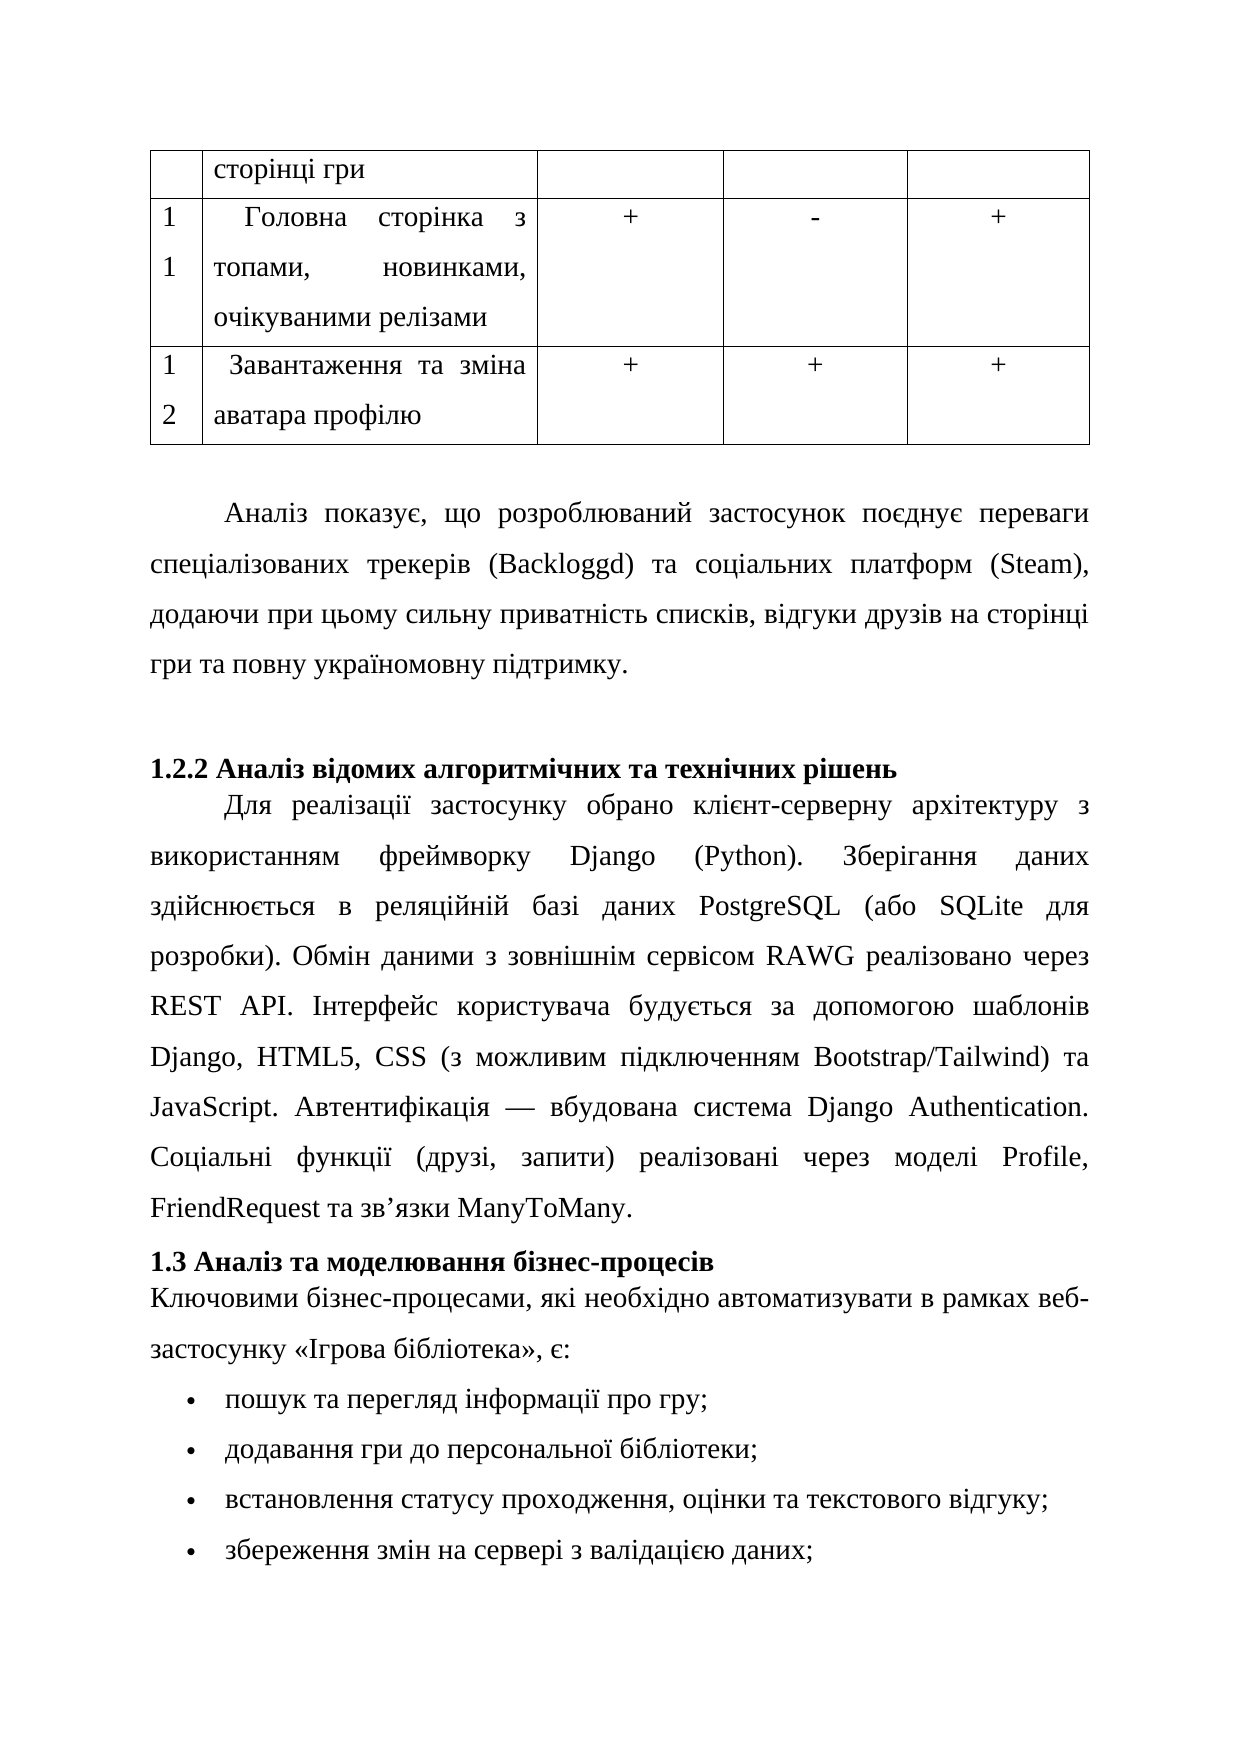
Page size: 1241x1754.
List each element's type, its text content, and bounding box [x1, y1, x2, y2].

table_cell 12 [151, 347, 202, 444]
table_cell + [724, 151, 907, 198]
table_cell + [724, 347, 907, 444]
table_cell Головна сторінка з топами, новинками, очікуваними релізами [203, 199, 537, 346]
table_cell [203, 151, 537, 198]
text Ключовими бізнес-процесами, які необхідно автоматизувати в рамках веб-застосунку «Ігрова бібліотека», є: [150, 1280, 1090, 1364]
table_cell + [908, 199, 1089, 346]
table_cell Завантаження та зміна аватара профілю [203, 347, 537, 444]
table_cell 11 [151, 199, 202, 346]
table_cell 10 [151, 151, 202, 198]
text Для реалізації застосунку обрано клієнт-серверну архітектуру з використанням фреймворку Django (Python). Зберігання даних здійснюється в реляційній базі даних PostgreSQL (або SQLite для розробки). Обмін даними з зовнішнім сервісом RAWG реалізовано через REST API. Інтерфейс користувача будується за допомогою шаблонів Django, HTML5, CSS (з можливим підключенням Bootstrap/Tailwind) та JavaScript. Автентифікація — вбудована система Django Authentication. Соціальні функції (друзі, запити) реалізовані через моделі Profile, FriendRequest та зв’язки ManyToMany. [150, 787, 1090, 1223]
list збереження змін на сервері з валідацією даних; [187, 1532, 1090, 1566]
table_cell + [908, 347, 1089, 444]
subtitle 1.2.2 Аналіз відомих алгоритмічних та технічних рішень [150, 751, 1090, 785]
subtitle 1.3 Аналіз та моделювання бізнес-процесів [150, 1244, 1090, 1278]
table_cell - [724, 199, 907, 346]
table_cell + [538, 151, 723, 198]
table_cell + [538, 199, 723, 346]
list встановлення статусу проходження, оцінки та текстового відгуку; [187, 1482, 1090, 1515]
text Аналіз показує, що розроблюваний застосунок поєднує переваги спеціалізованих трекерів (Backloggd) та соціальних платформ (Steam), додаючи при цьому сильну приватність списків, відгуки друзів на сторінці гри та повну україномовну підтримку. [150, 495, 1090, 680]
table_cell + [908, 151, 1089, 198]
list додавання гри до персональної бібліотеки; [187, 1431, 1090, 1465]
table_cell + [538, 347, 723, 444]
list пошук та перегляд інформації про гру; [187, 1381, 1090, 1414]
